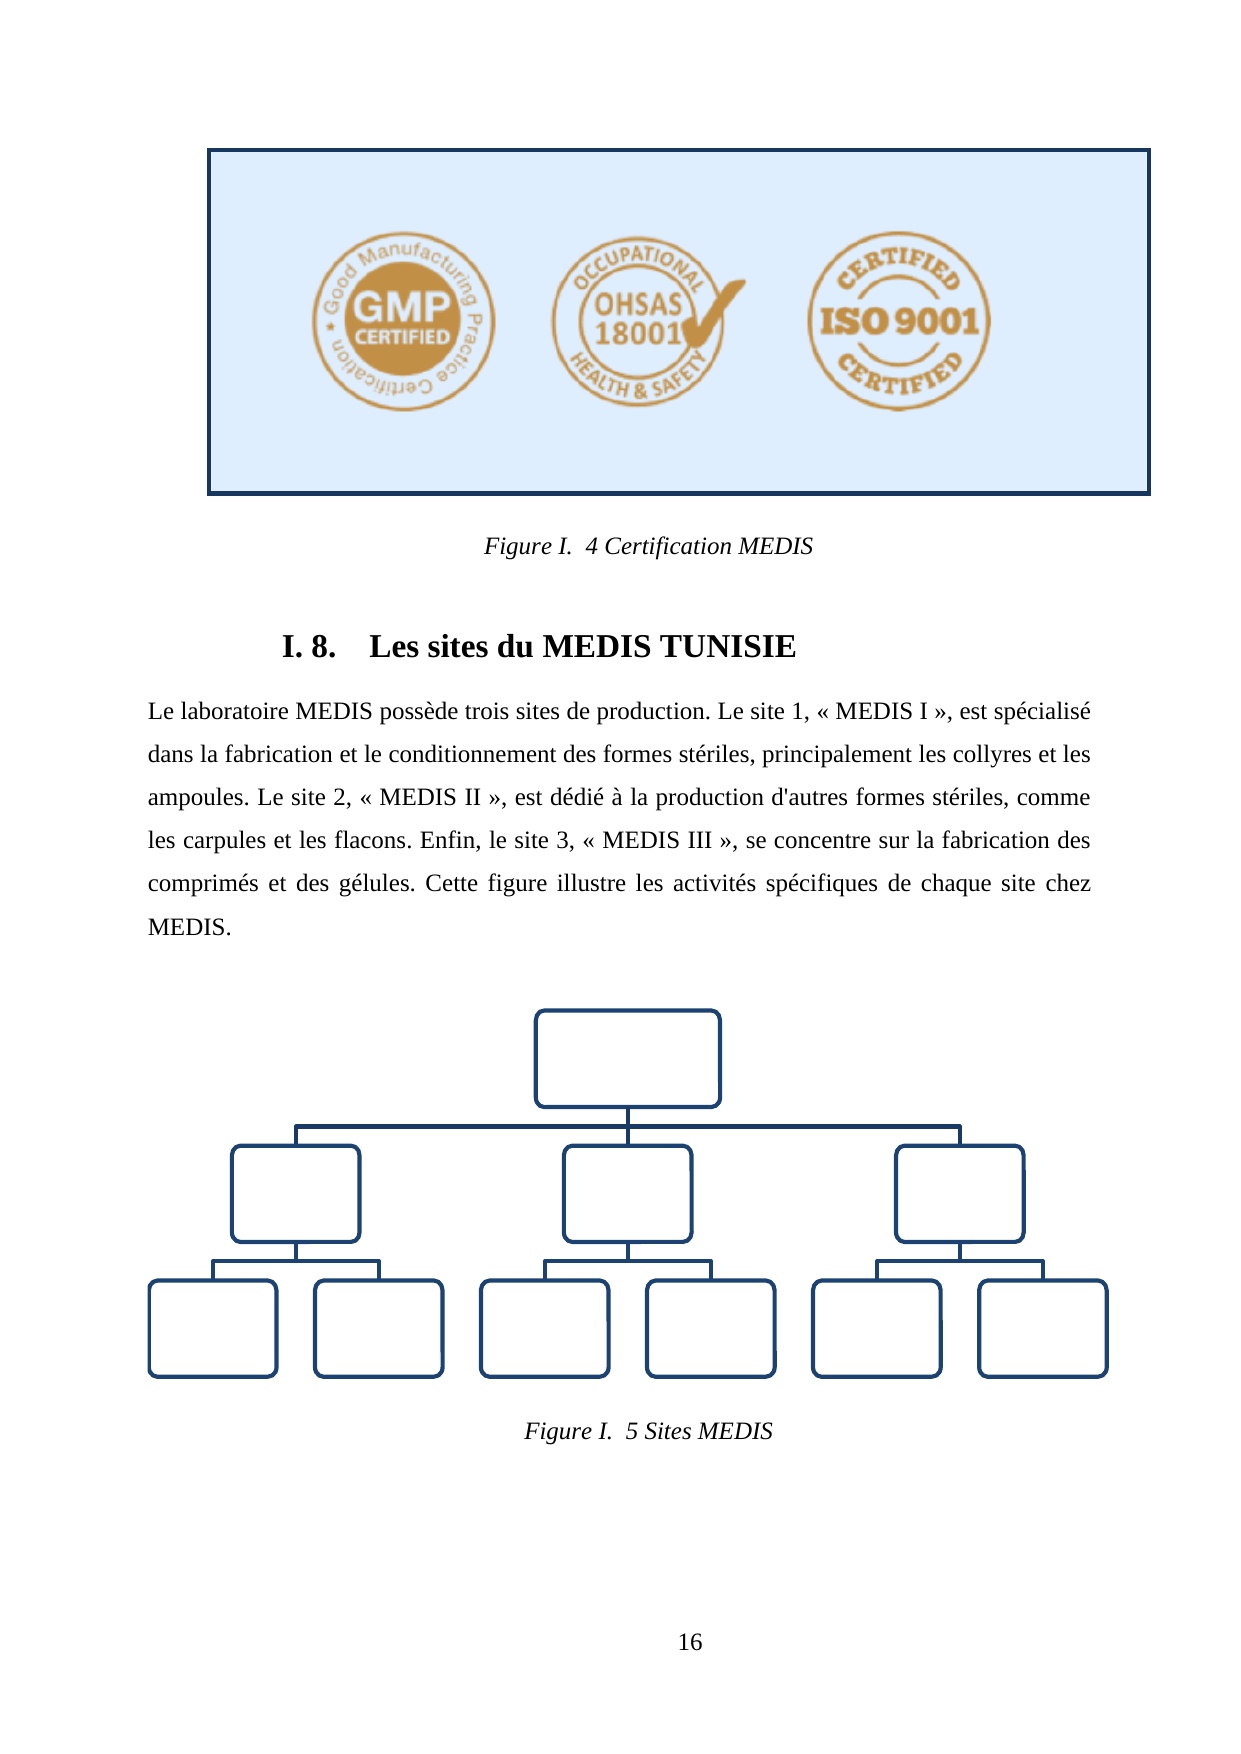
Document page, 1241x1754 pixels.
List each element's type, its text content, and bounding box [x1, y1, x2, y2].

text Le laboratoire MEDIS possède trois sites de production. Le site 1, « MEDIS I », est spécialisé dans la fabrication et le conditionnement des formes stériles, principalement les collyres et les ampoules. Le site 2, « MEDIS II », est dédié à la production d'autres formes stériles, comme les carpules et les flacons. Enfin, le site 3, « MEDIS III », se concentre sur la fabrication des comprimés et des gélules. Cette figure illustre les activités spécifiques de chaque site chez MEDIS. [148, 696, 1093, 1283]
text Le laboratoire MEDIS possède trois sites de production. Le site 1, « MEDIS I », est spécialisé dans la fabrication et le conditionnement des formes stériles, principalement les collyres et les ampoules. Le site 2, « MEDIS II », est dédié à la production d'autres formes stériles, comme les carpules et les flacons. Enfin, le site 3, « MEDIS III », se concentre sur la fabrication des comprimés et des gélules. Cette figure illustre les activités spécifiques de chaque site chez MEDIS. [148, 1129, 1093, 1381]
picture [211, 152, 1147, 491]
text Les sites du MEDIS TUNISIE [223, 626, 1093, 664]
